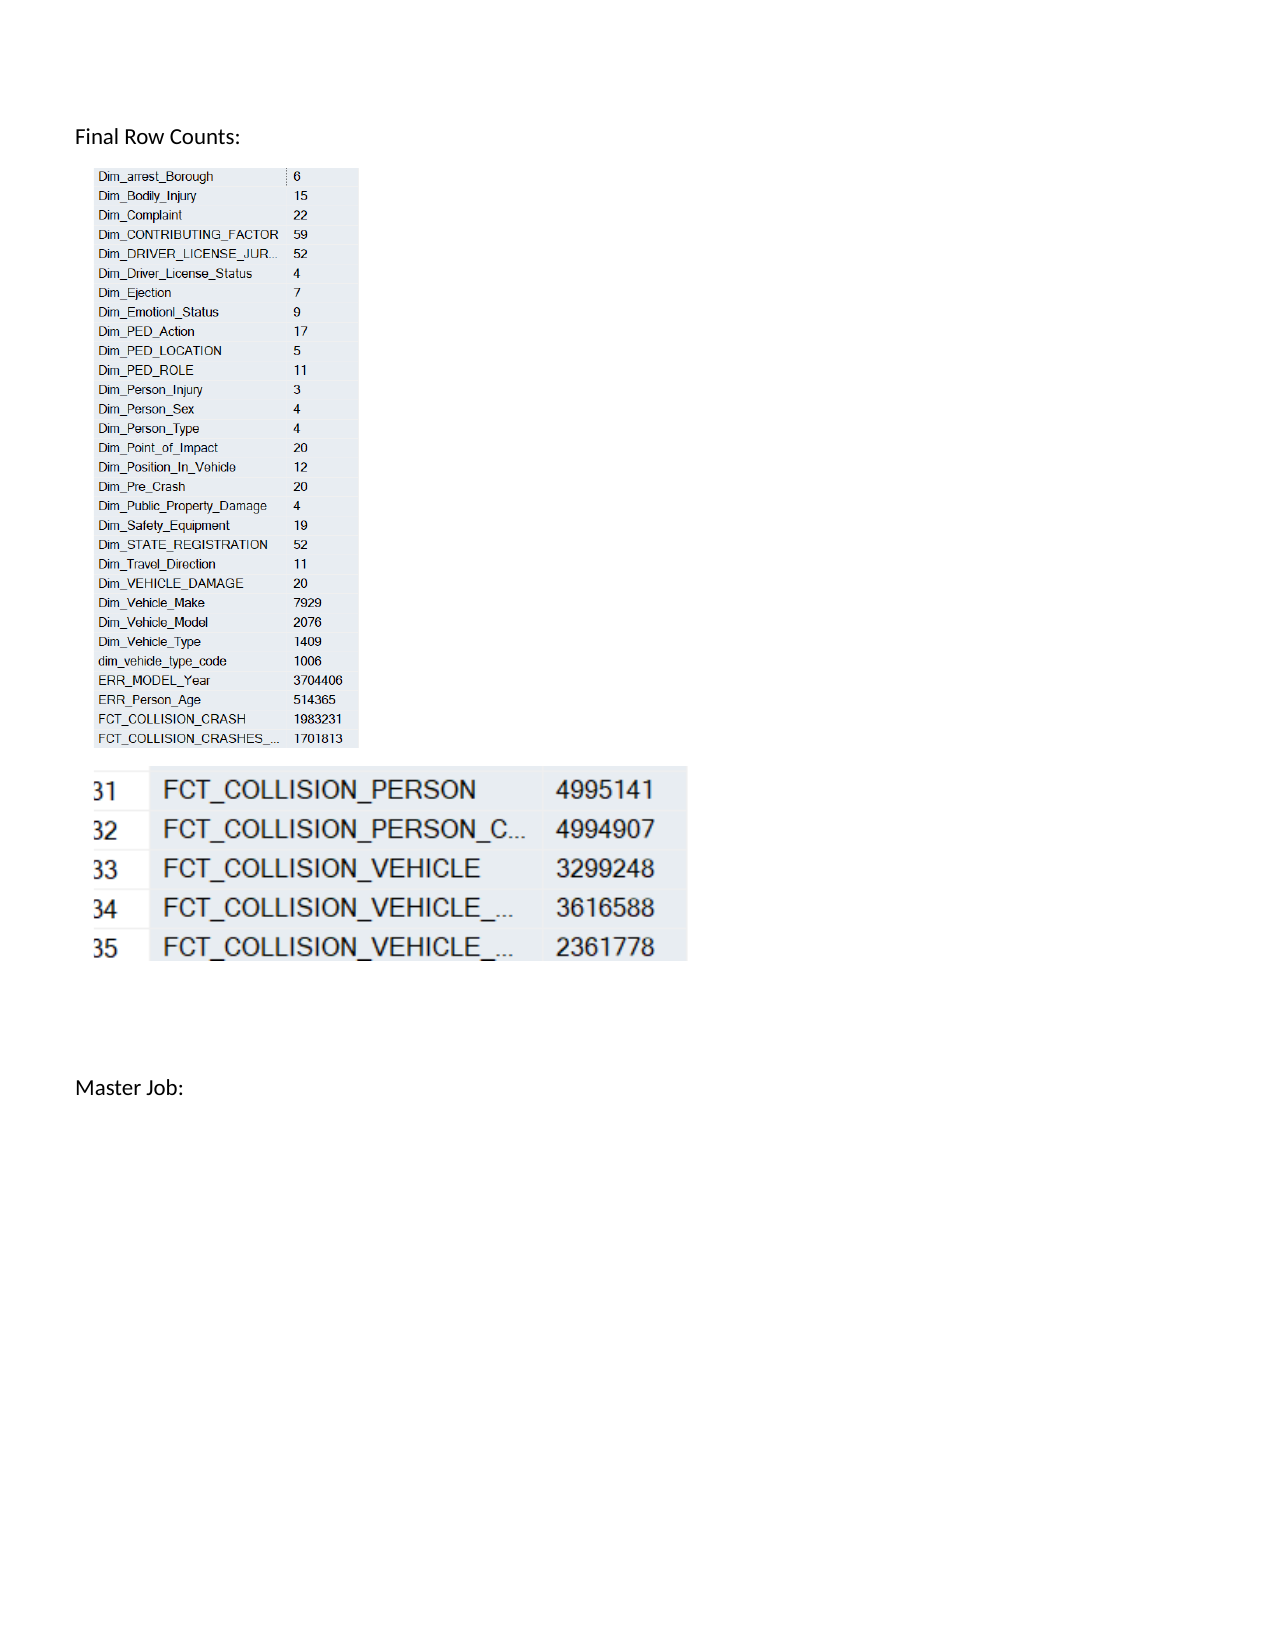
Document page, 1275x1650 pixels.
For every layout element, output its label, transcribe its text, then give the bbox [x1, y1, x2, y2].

text Master Job: [75, 1073, 1200, 1101]
text Final Row Counts: [75, 122, 1200, 150]
